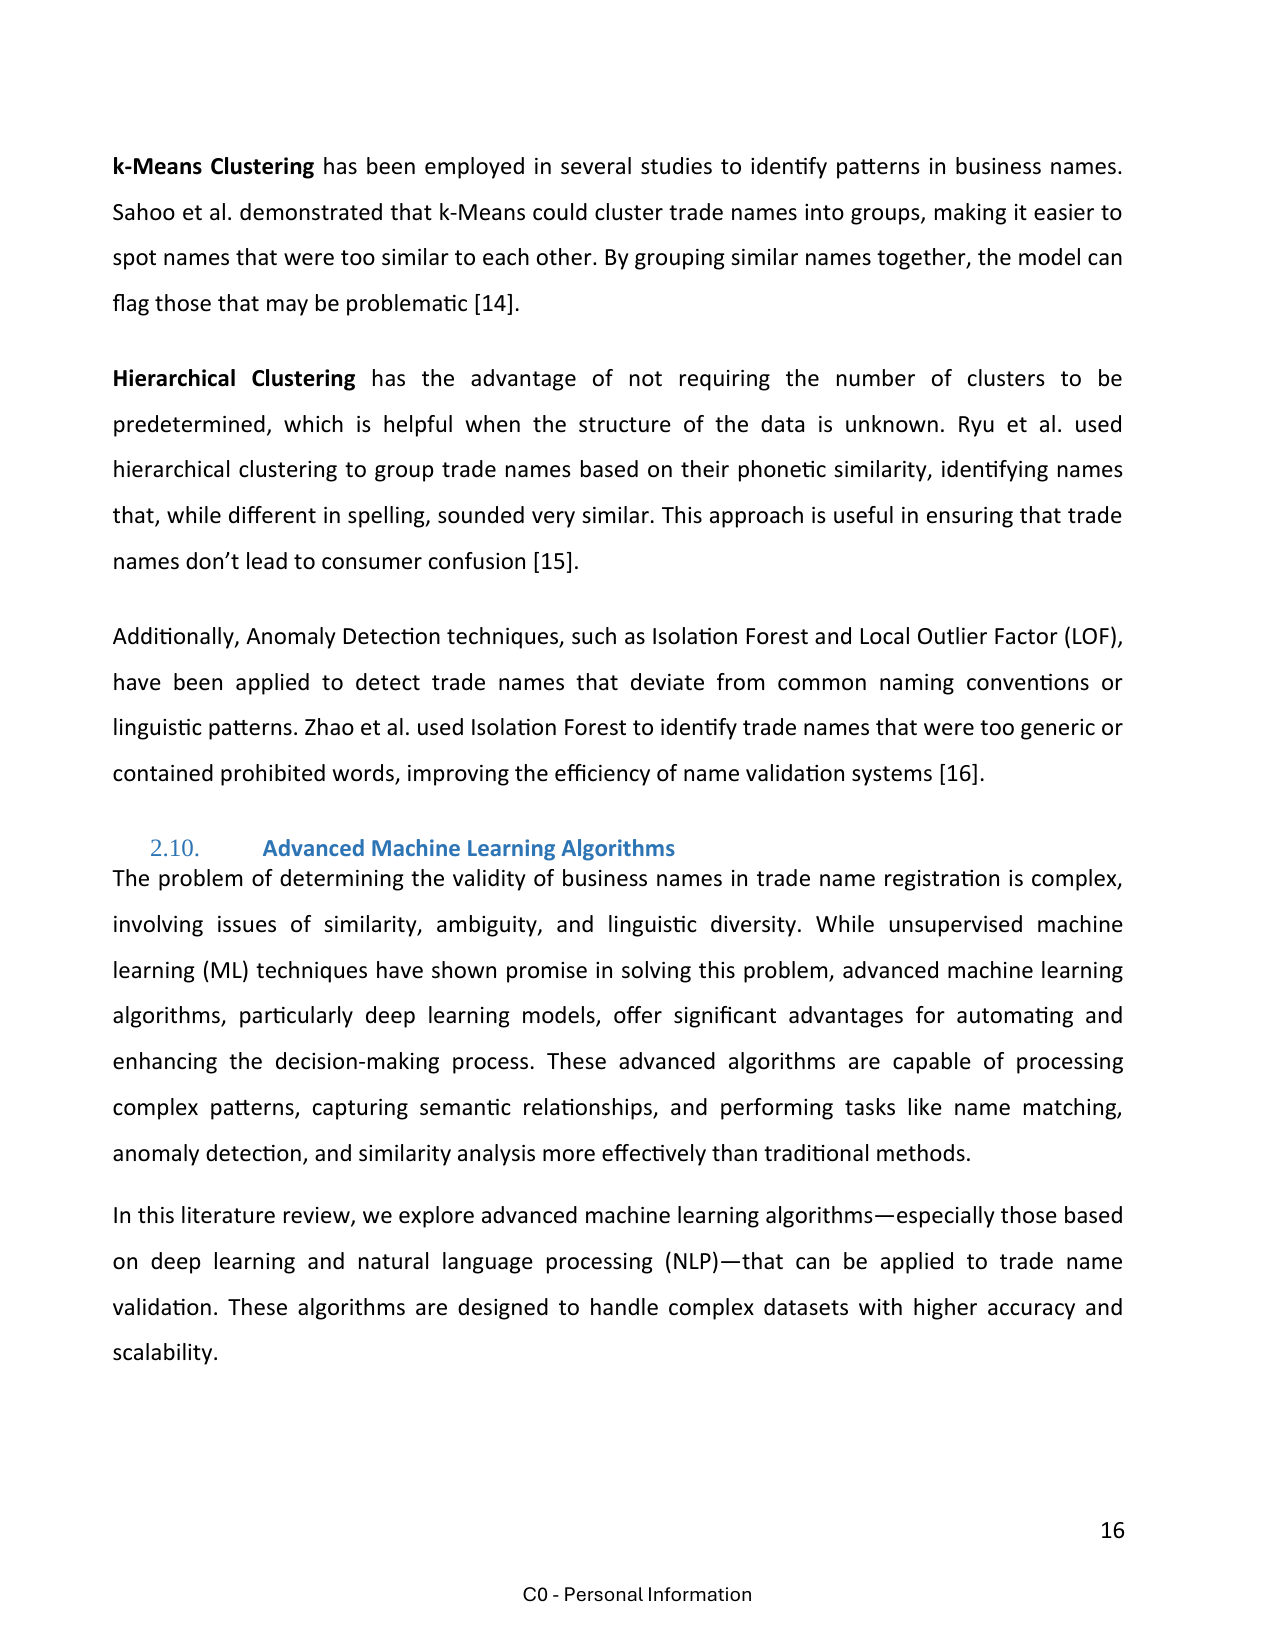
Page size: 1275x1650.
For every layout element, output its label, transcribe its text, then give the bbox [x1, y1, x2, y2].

text In this literature review, we explore advanced machine learning algorithms—especially those based on deep learning and natural language processing (NLP)—that can be applied to trade name validation. These algorithms are designed to handle complex datasets with higher accuracy and scalability. [112, 1199, 1125, 1367]
text k-Means Clustering has been employed in several studies to identify patterns in business names. Sahoo et al. demonstrated that k-Means could cluster trade names into groups, making it easier to spot names that were too similar to each other. By grouping similar names together, the model can flag those that may be problematic [14]. [112, 150, 1125, 318]
text Hierarchical Clustering has the advantage of not requiring the number of clusters to be predetermined, which is helpful when the structure of the data is unknown. Ryu et al. used hierarchical clustering to group trade names based on their phonetic similarity, identifying names that, while different in spelling, sounded very similar. This approach is useful in ensuring that trade names don’t lead to consumer confusion [15]. [112, 362, 1125, 576]
text Additionally, Anomaly Detection techniques, such as Isolation Forest and Local Outlier Factor (LOF), have been applied to detect trade names that deviate from common naming conventions or linguistic patterns. Zhao et al. used Isolation Forest to identify trade names that were too generic or contained prohibited words, improving the efficiency of name validation systems [16]. [112, 620, 1125, 788]
text The problem of determining the validity of business names in trade name registration is complex, involving issues of similarity, ambiguity, and linguistic diversity. While unsupervised machine learning (ML) techniques have shown promise in solving this problem, advanced machine learning algorithms, particularly deep learning models, offer significant advantages for automating and enhancing the decision-making process. These advanced algorithms are capable of processing complex patterns, capturing semantic relationships, and performing tasks like name matching, anomaly detection, and similarity analysis more effectively than traditional methods. [112, 862, 1125, 1167]
subtitle Advanced Machine Learning Algorithms [150, 832, 1125, 862]
